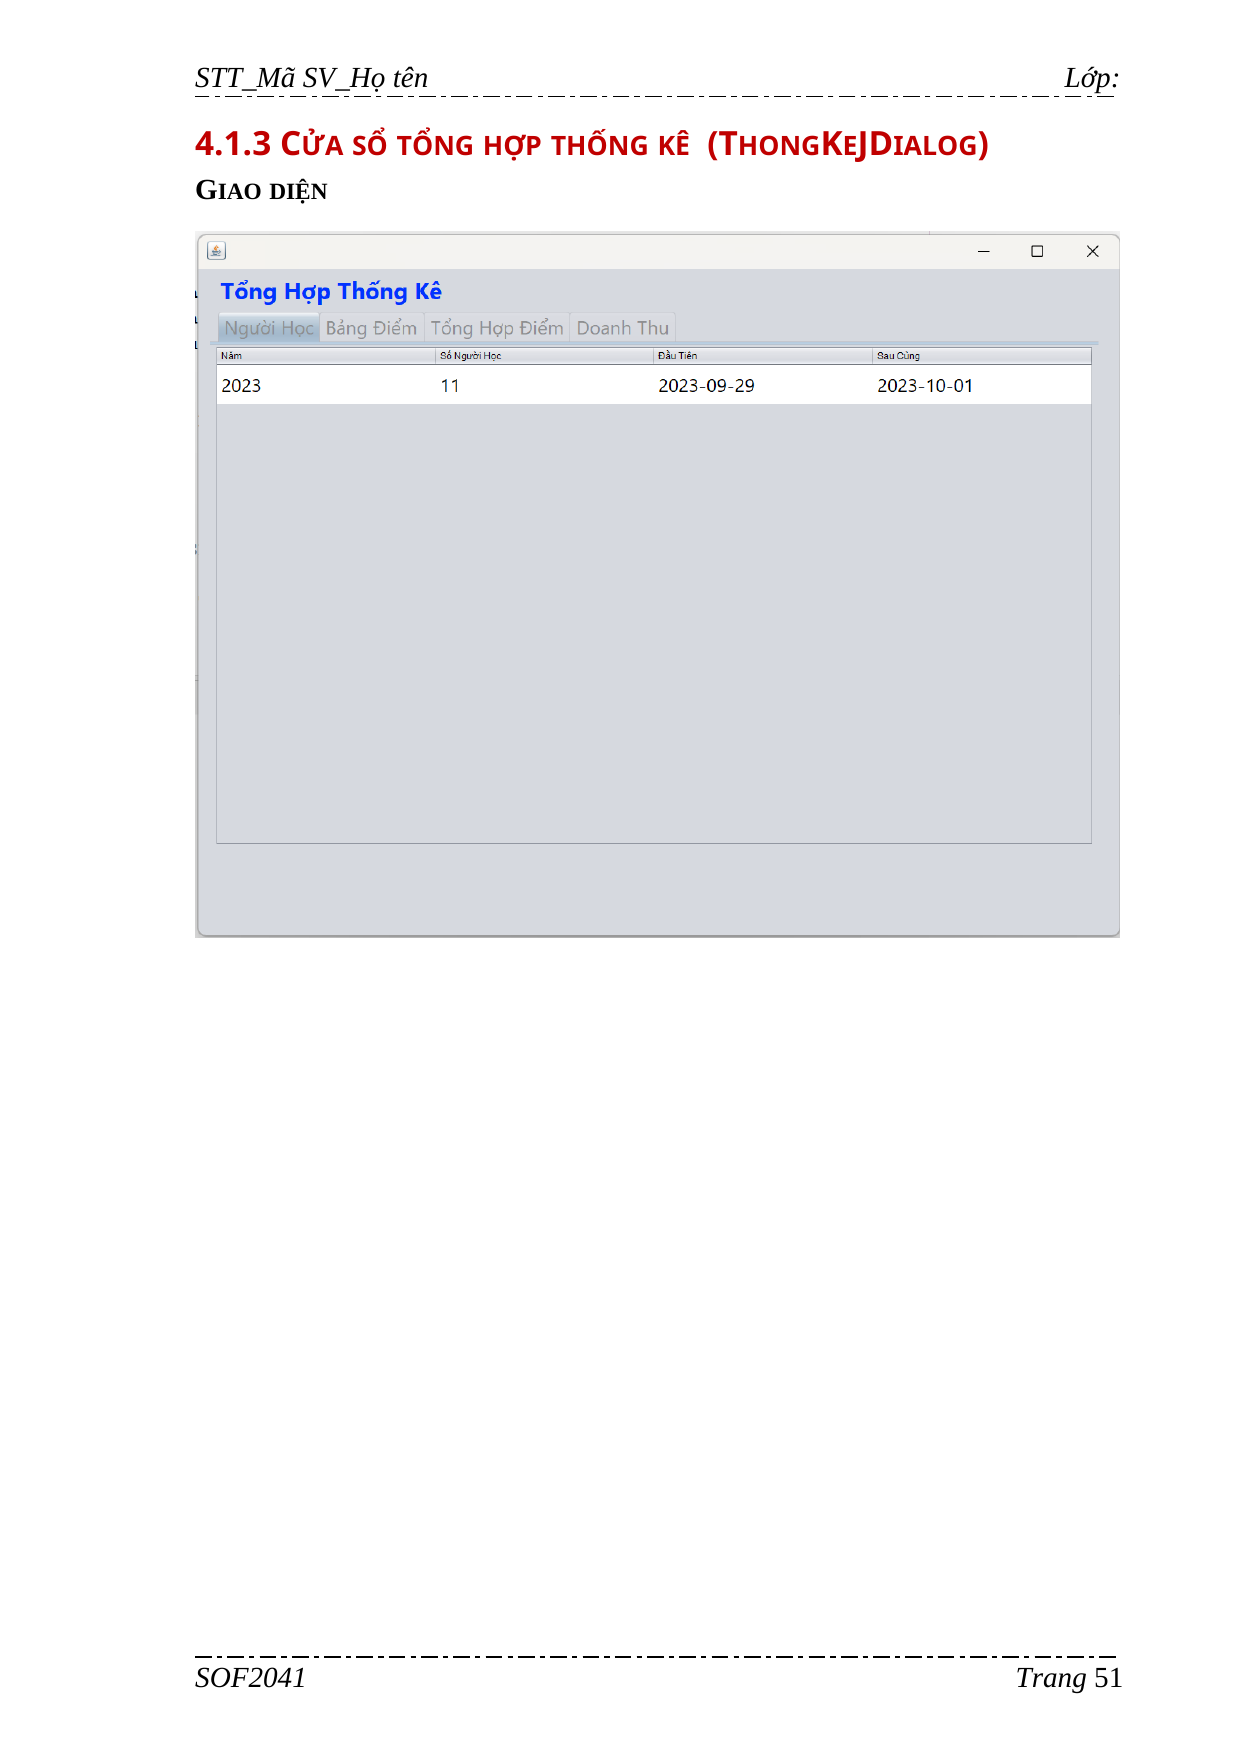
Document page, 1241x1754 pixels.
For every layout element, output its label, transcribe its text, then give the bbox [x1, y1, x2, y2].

picture [195, 231, 1120, 938]
subtitle 4.1.3 Cửa sổ tổng hợp thống kê (ThongKeJDialog) [195, 120, 1120, 165]
text Giao diện [195, 172, 1120, 206]
